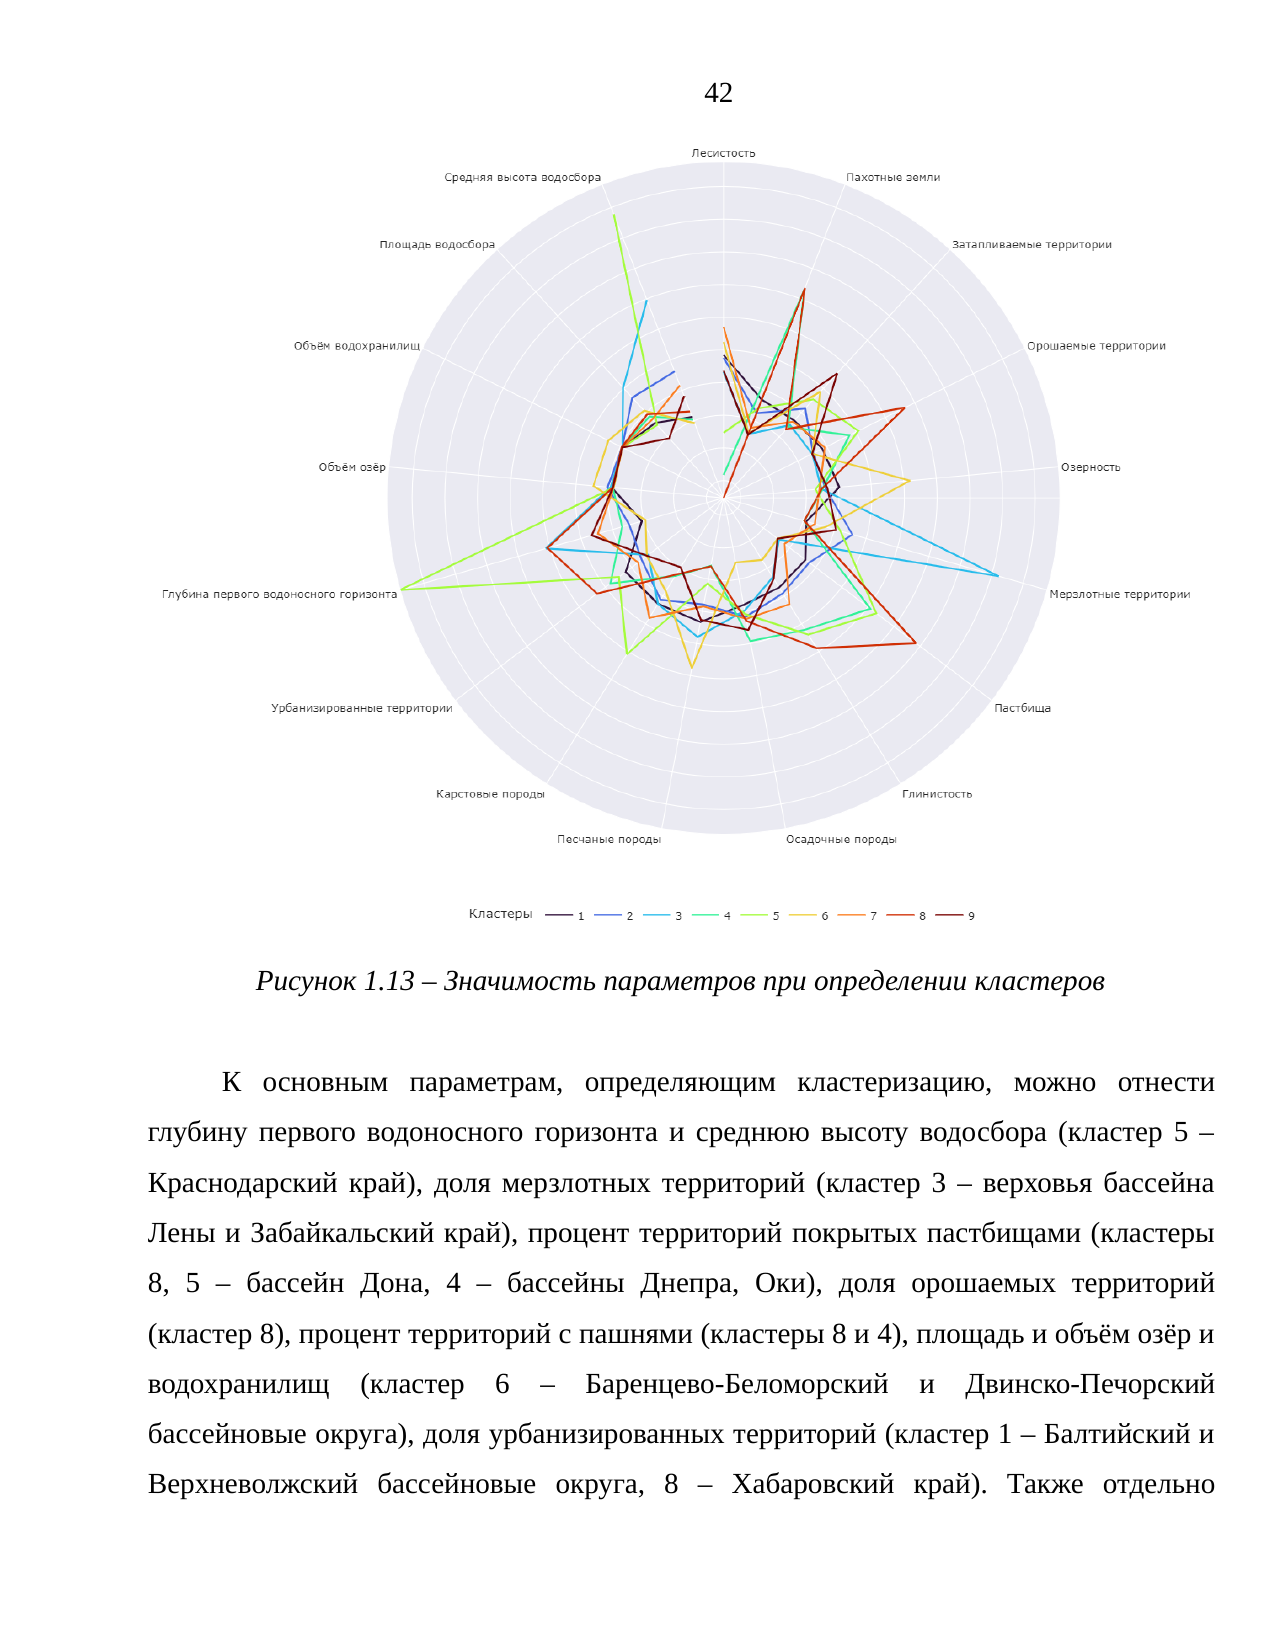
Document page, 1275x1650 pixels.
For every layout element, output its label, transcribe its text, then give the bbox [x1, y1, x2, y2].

text Рисунок 1.13 – Значимость параметров при определении кластеров [148, 963, 1216, 997]
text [148, 1064, 1216, 1500]
picture [147, 125, 1216, 947]
